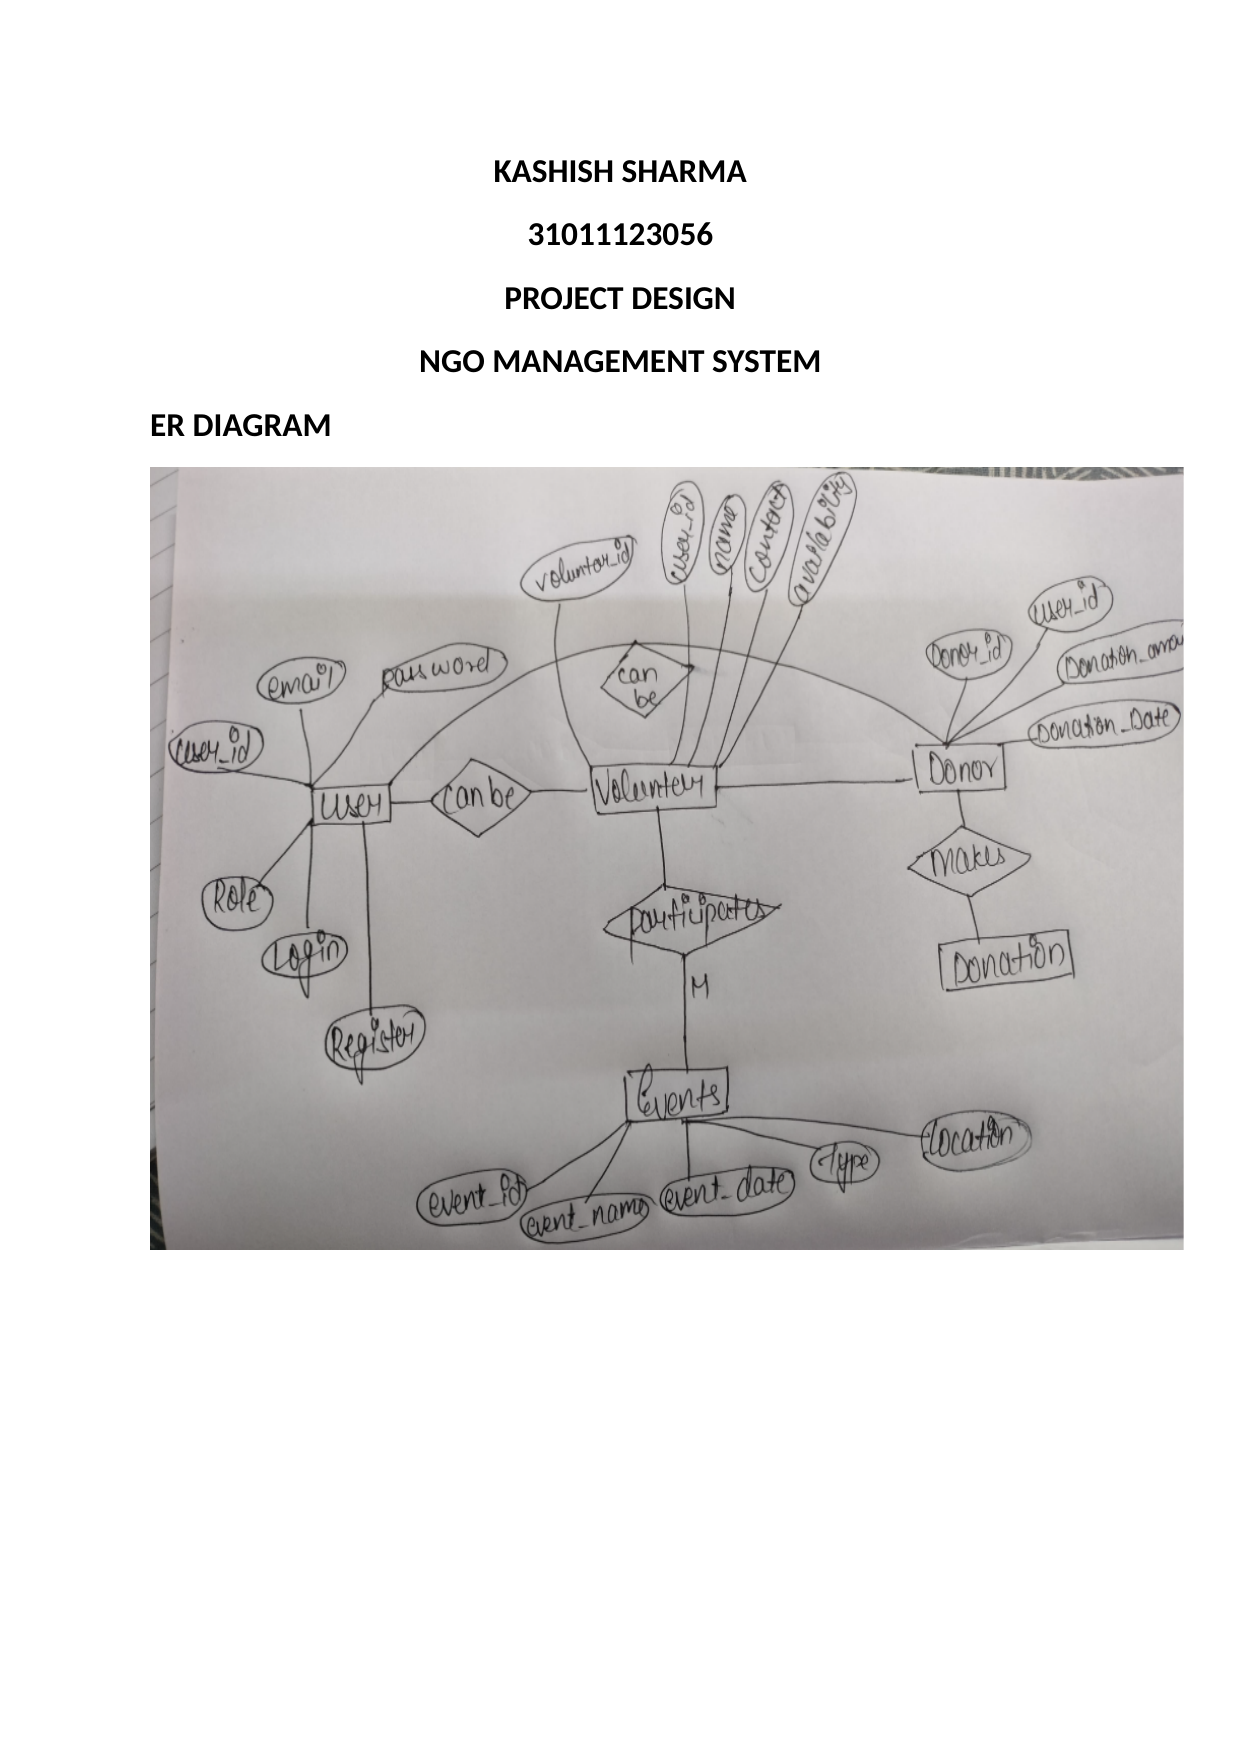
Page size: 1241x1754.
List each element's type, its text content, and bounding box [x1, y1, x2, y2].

text NGO MANAGEMENT SYSTEM [150, 340, 1090, 381]
text PROJECT DESIGN [150, 277, 1090, 318]
text 31011123056 [150, 213, 1090, 254]
text ER DIAGRAM [150, 404, 1090, 444]
picture [150, 467, 1184, 1250]
text KASHISH SHARMA [150, 150, 1090, 191]
